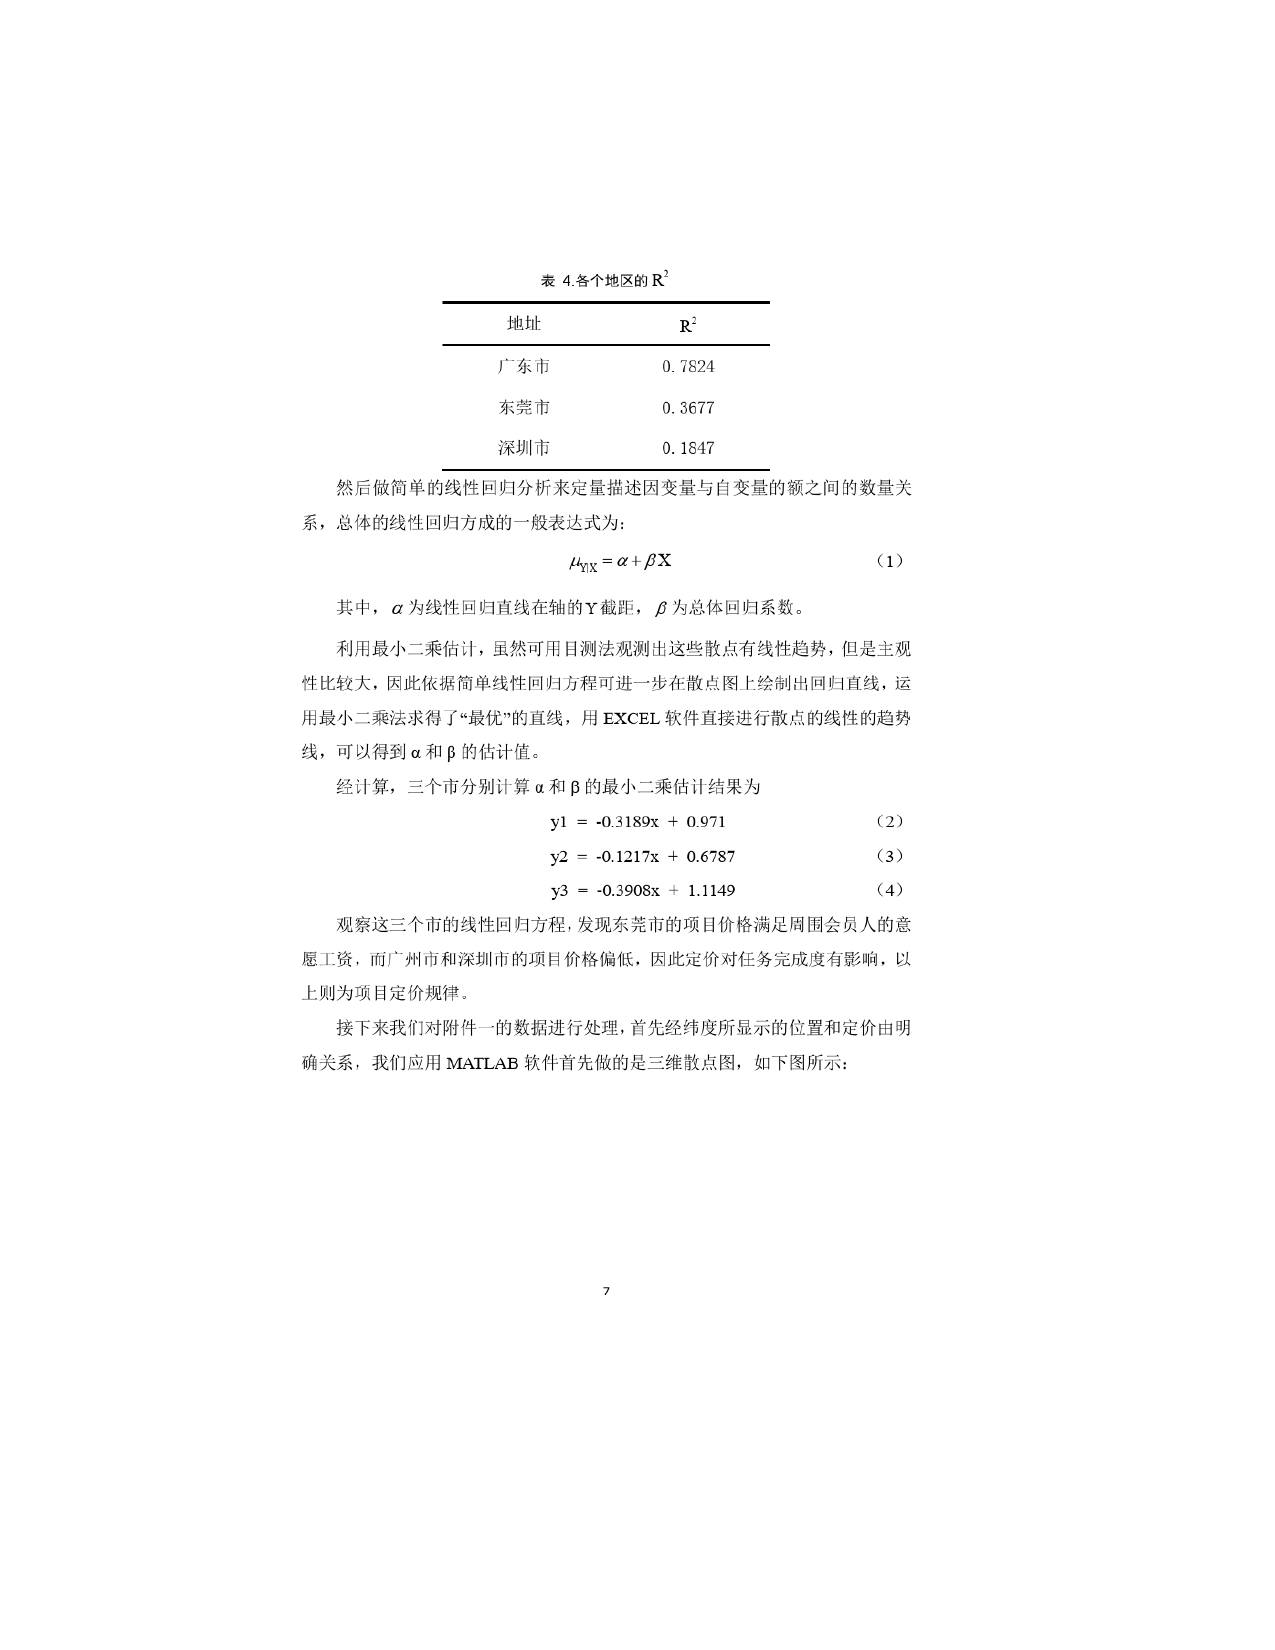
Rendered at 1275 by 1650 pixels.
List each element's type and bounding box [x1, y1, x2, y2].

picture [168, 150, 1044, 1388]
